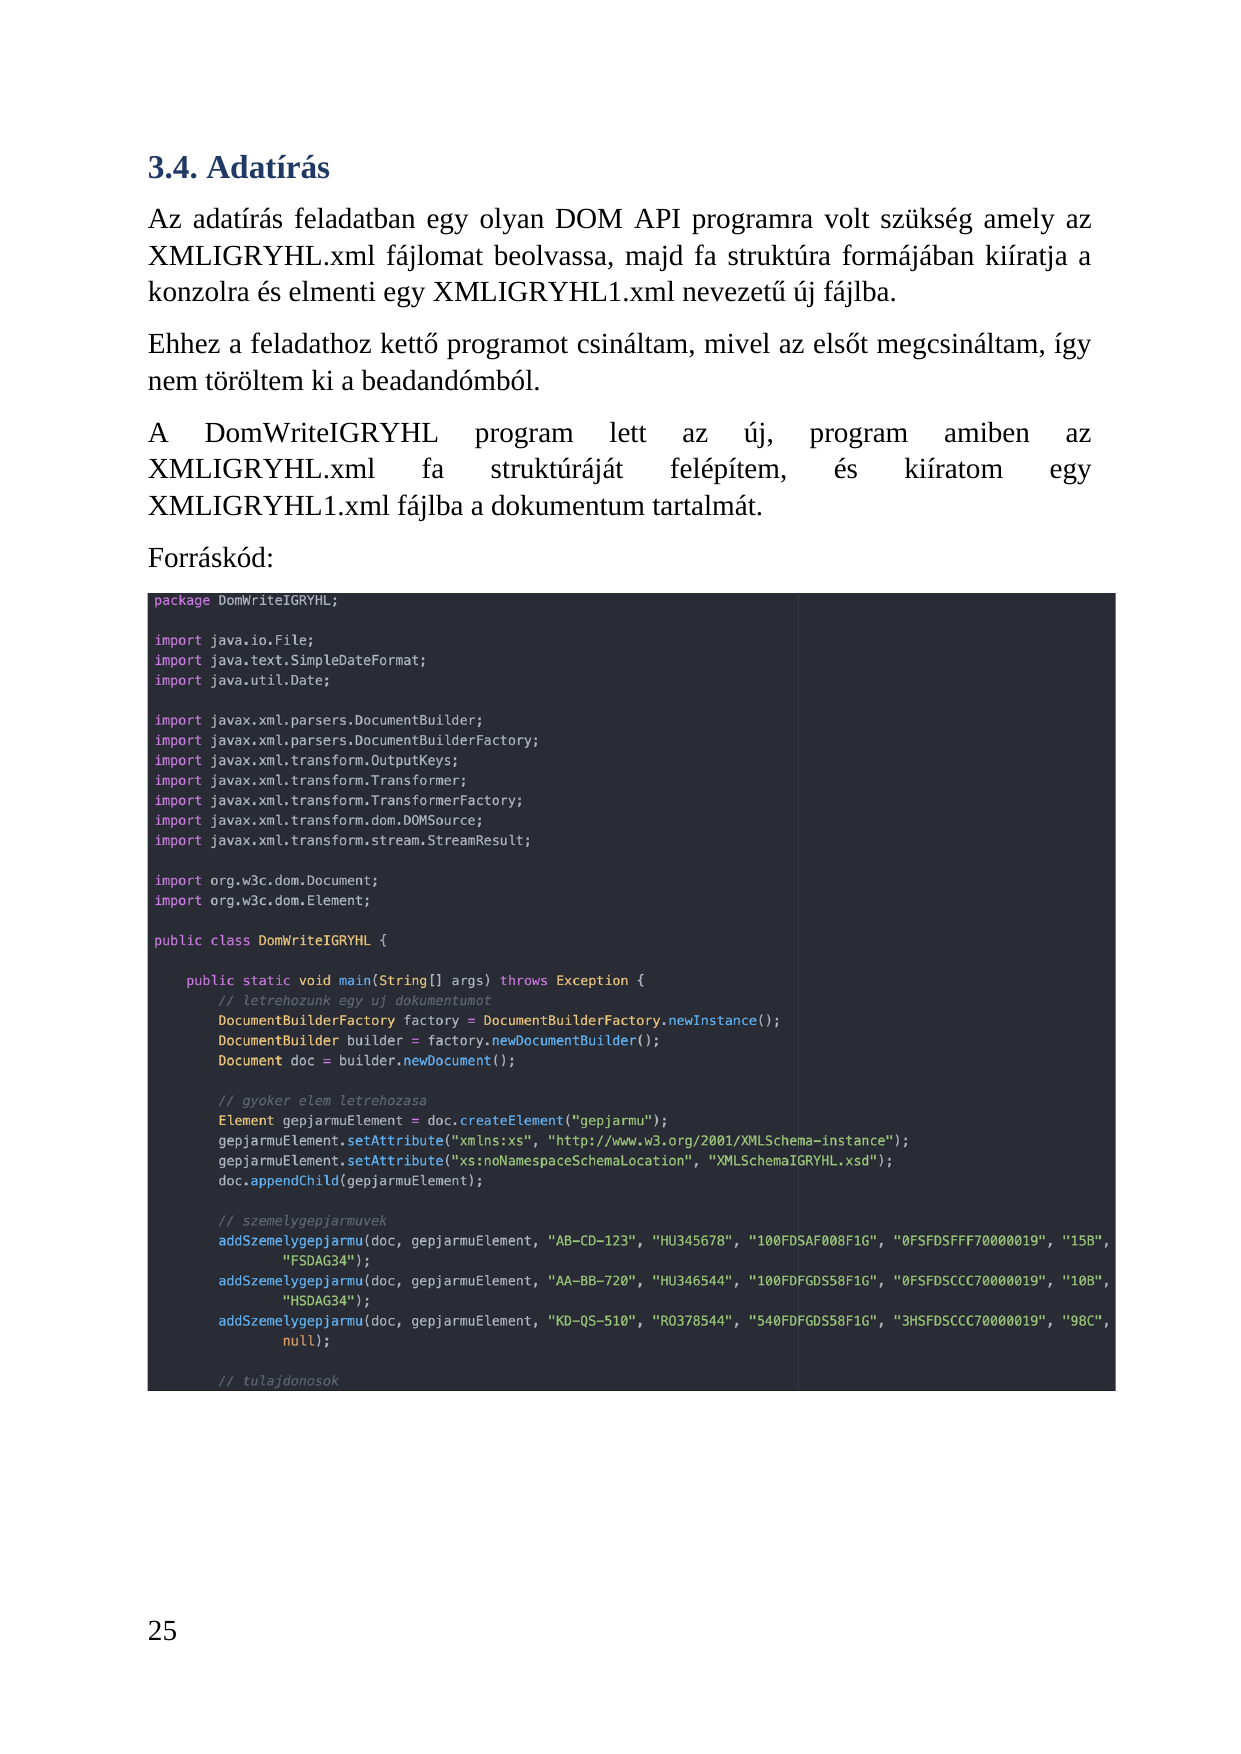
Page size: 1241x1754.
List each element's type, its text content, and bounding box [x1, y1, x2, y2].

text Ehhez a feladathoz kettő programot csináltam, mivel az elsőt megcsináltam, így nem töröltem ki a beadandómból. [148, 327, 1093, 396]
text A DomWriteIGRYHL program lett az új, program amiben az XMLIGRYHL.xml fa struktúráját felépítem, és kiíratom egy XMLIGRYHL1.xml fájlba a dokumentum tartalmát. [148, 416, 1093, 521]
text Az adatírás feladatban egy olyan DOM API programra volt szükség amely az XMLIGRYHL.xml fájlomat beolvassa, majd fa struktúra formájában kiíratja a konzolra és elmenti egy XMLIGRYHL1.xml nevezetű új fájlba. [148, 201, 1093, 307]
picture [147, 593, 1116, 1391]
subtitle 3.4. Adatírás [148, 148, 1093, 186]
text Forráskód: [148, 541, 1093, 574]
